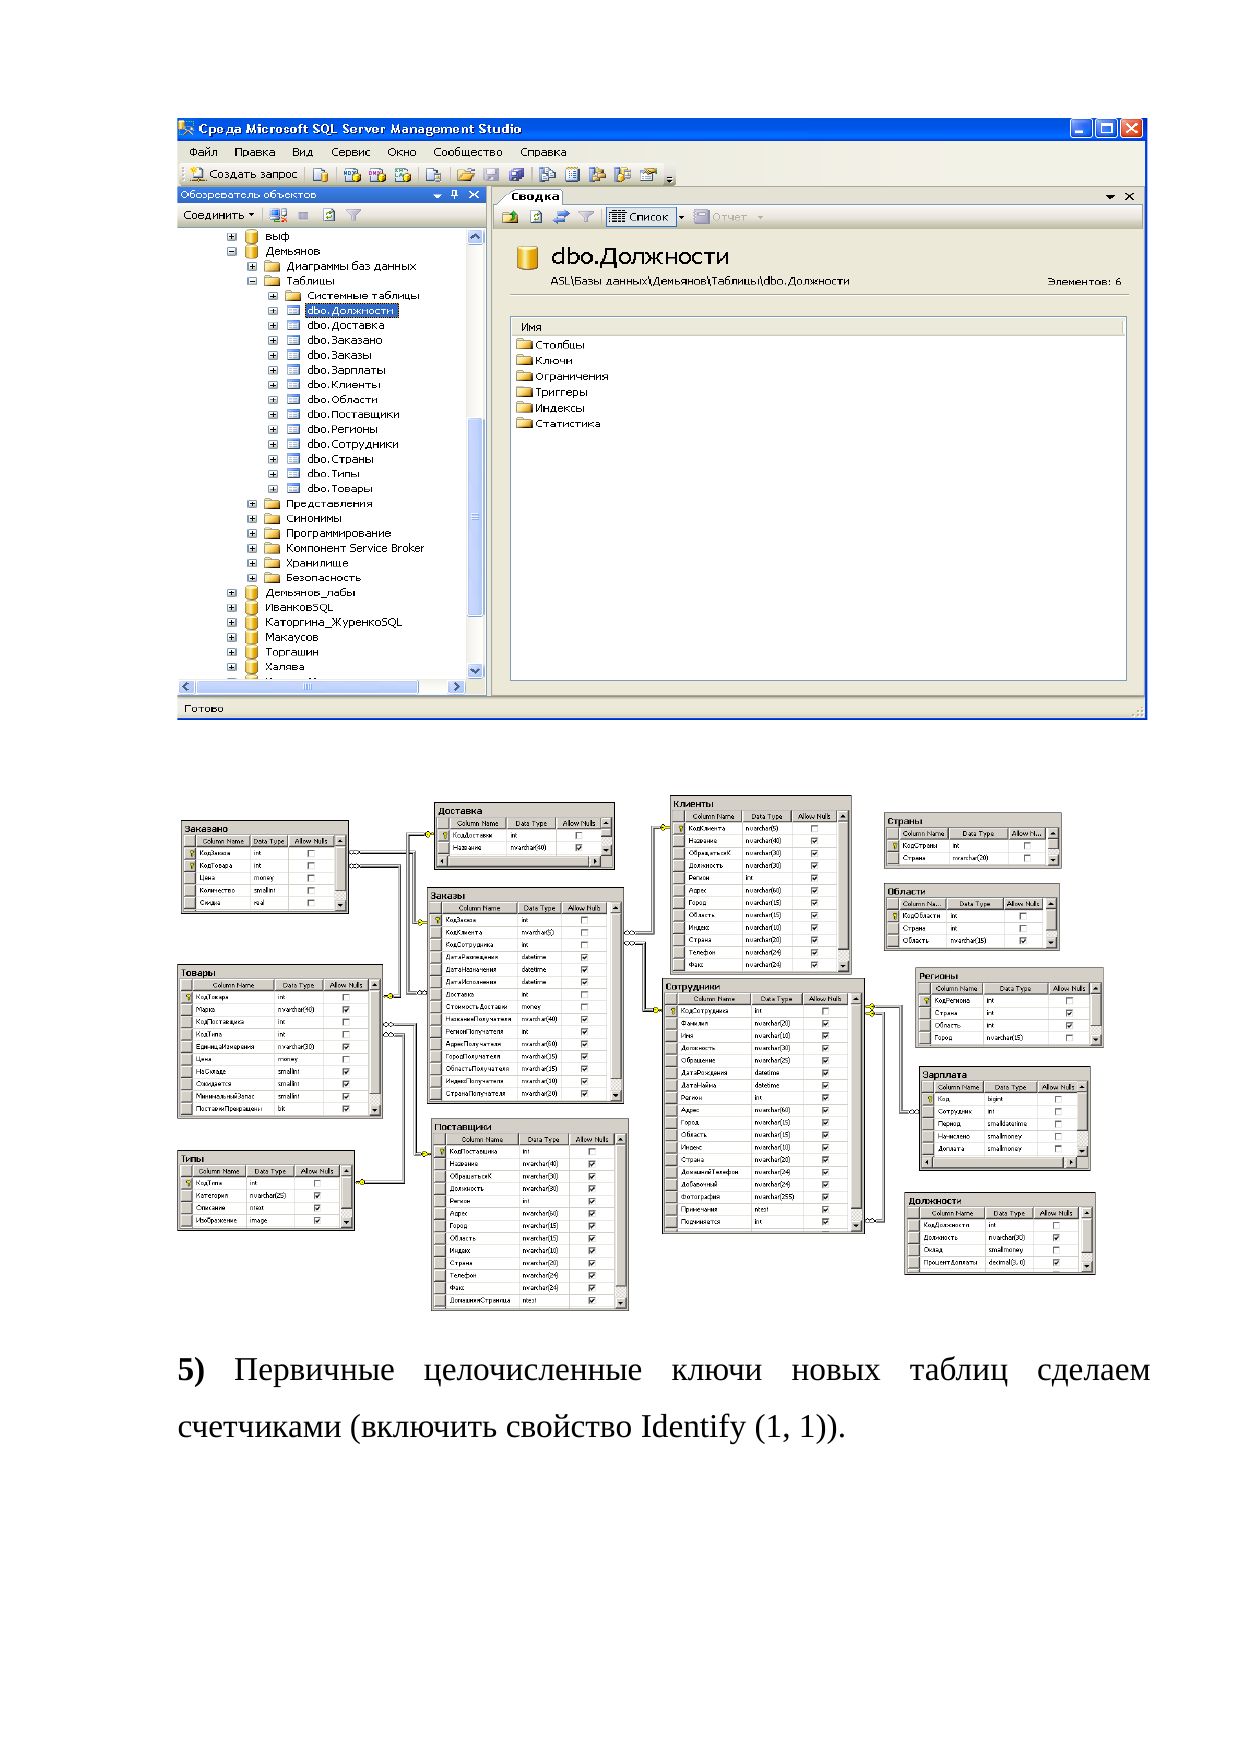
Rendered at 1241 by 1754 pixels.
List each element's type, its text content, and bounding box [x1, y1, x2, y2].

text 5) Первичные целочисленные ключи новых таблиц сделаем счетчиками (включить свойство Identify (1, 1)). [177, 1349, 1152, 1445]
picture [177, 118, 1148, 720]
picture [177, 795, 1104, 1311]
